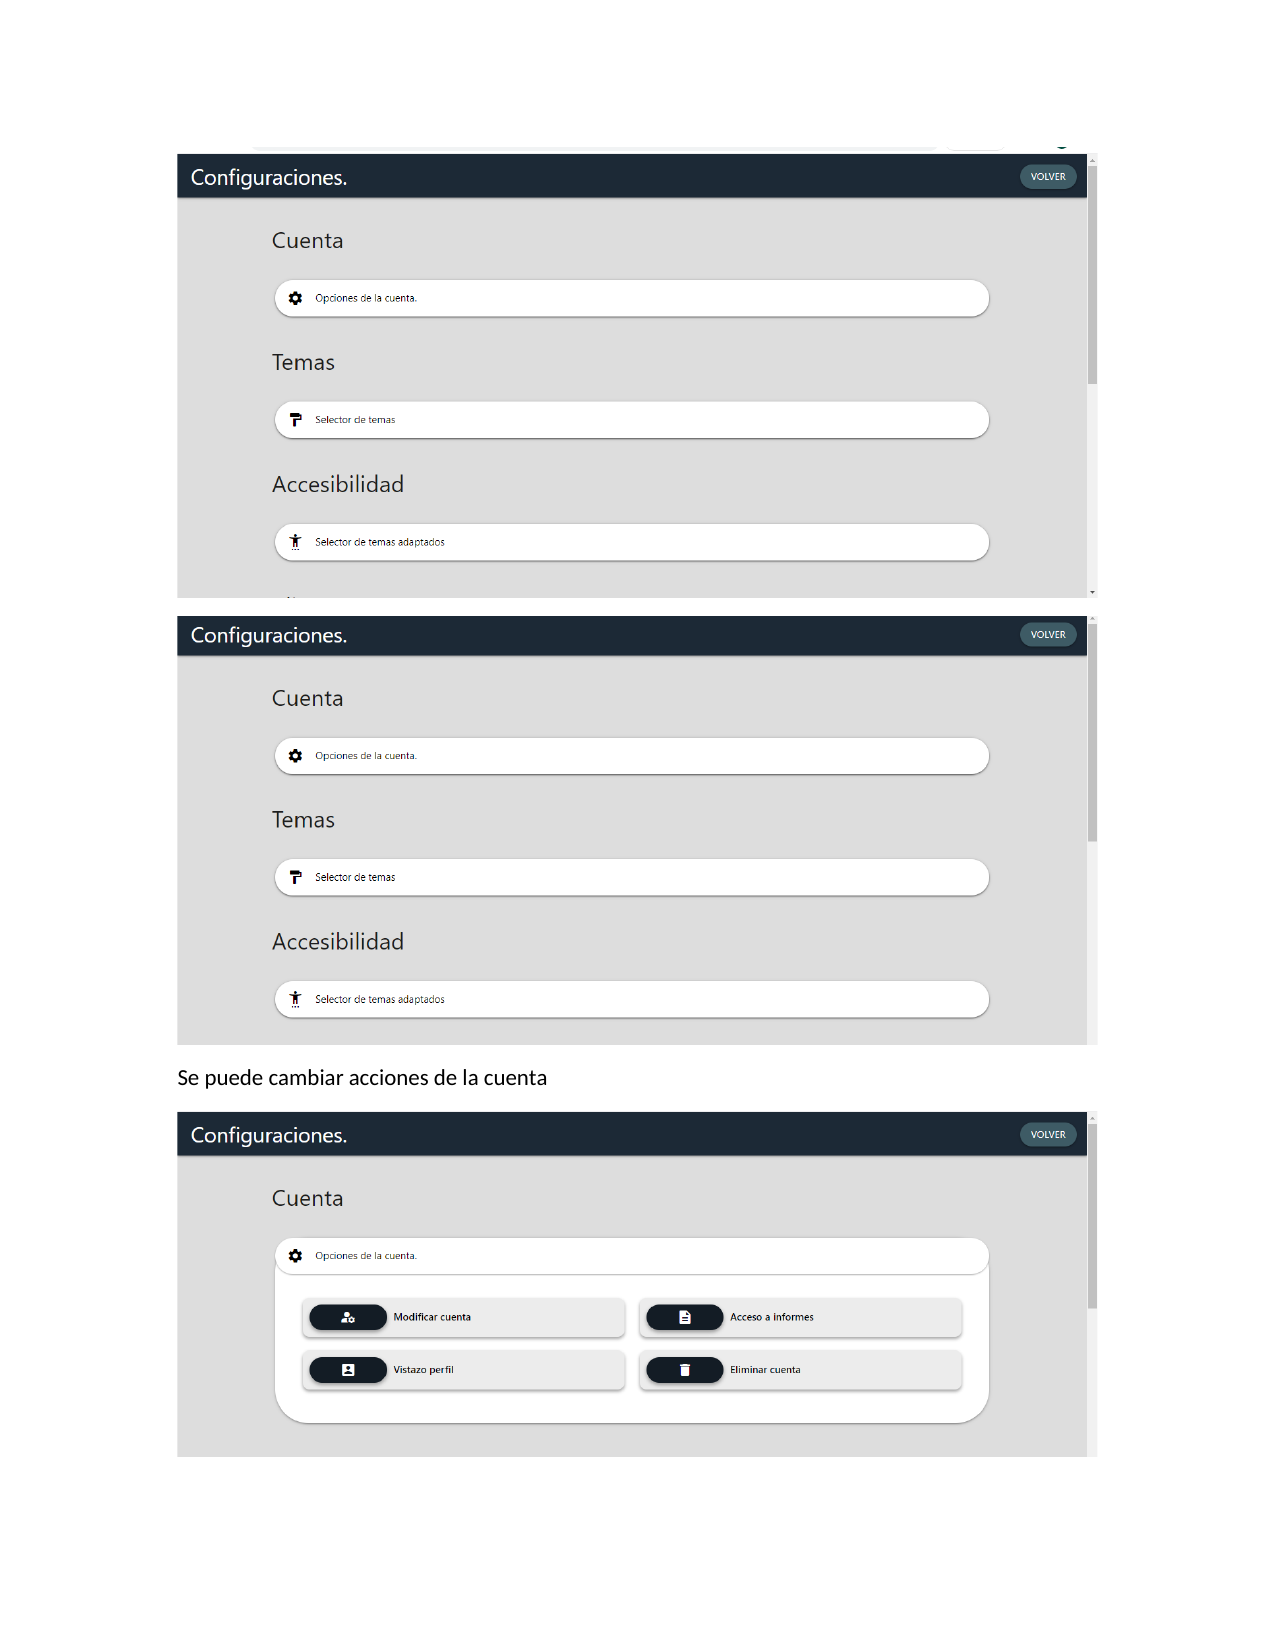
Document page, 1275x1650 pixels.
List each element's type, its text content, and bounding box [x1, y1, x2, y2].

text Se puede cambiar acciones de la cuenta [177, 1063, 1098, 1092]
picture [177, 1110, 1098, 1457]
picture [177, 147, 1098, 598]
picture [177, 616, 1098, 1045]
